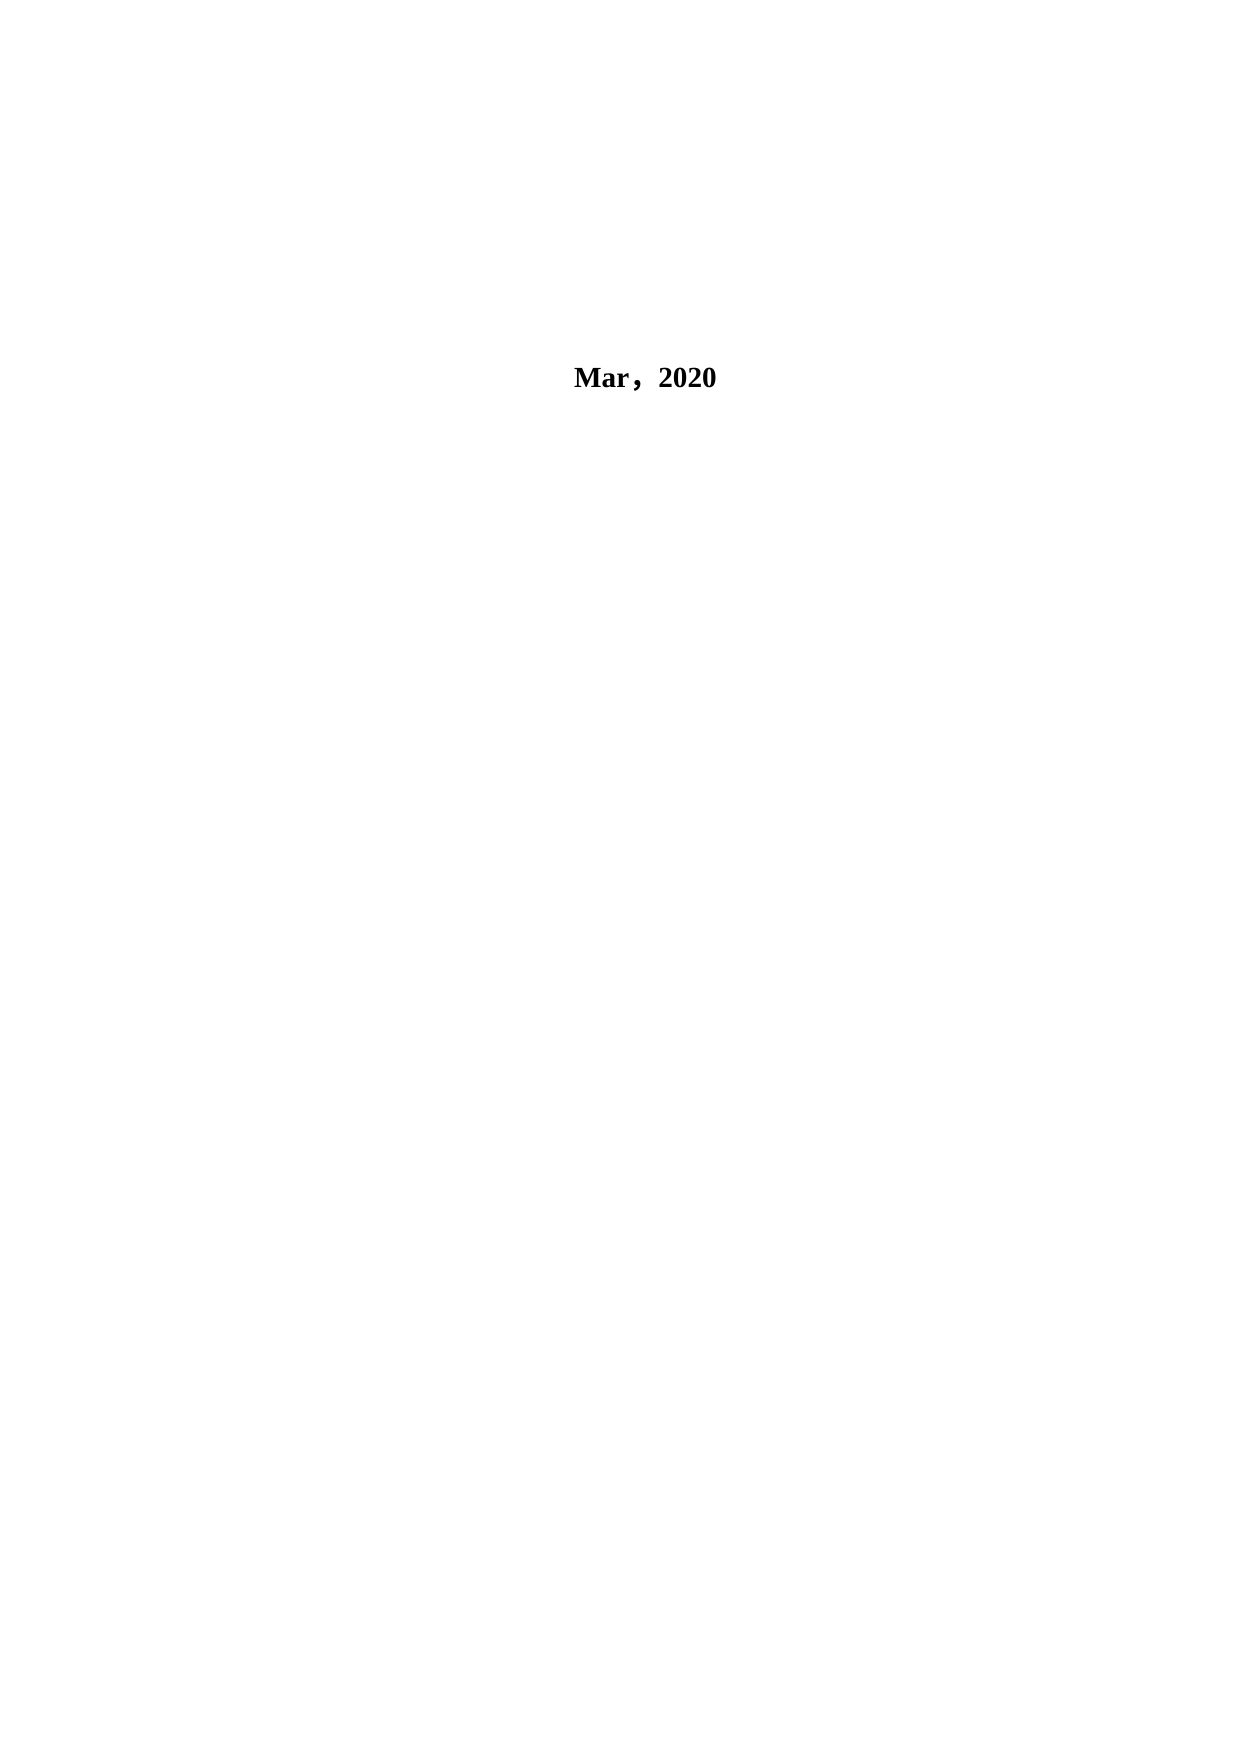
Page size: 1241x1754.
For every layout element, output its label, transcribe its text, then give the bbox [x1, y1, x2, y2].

text Mar，2020 [118, 342, 1122, 407]
